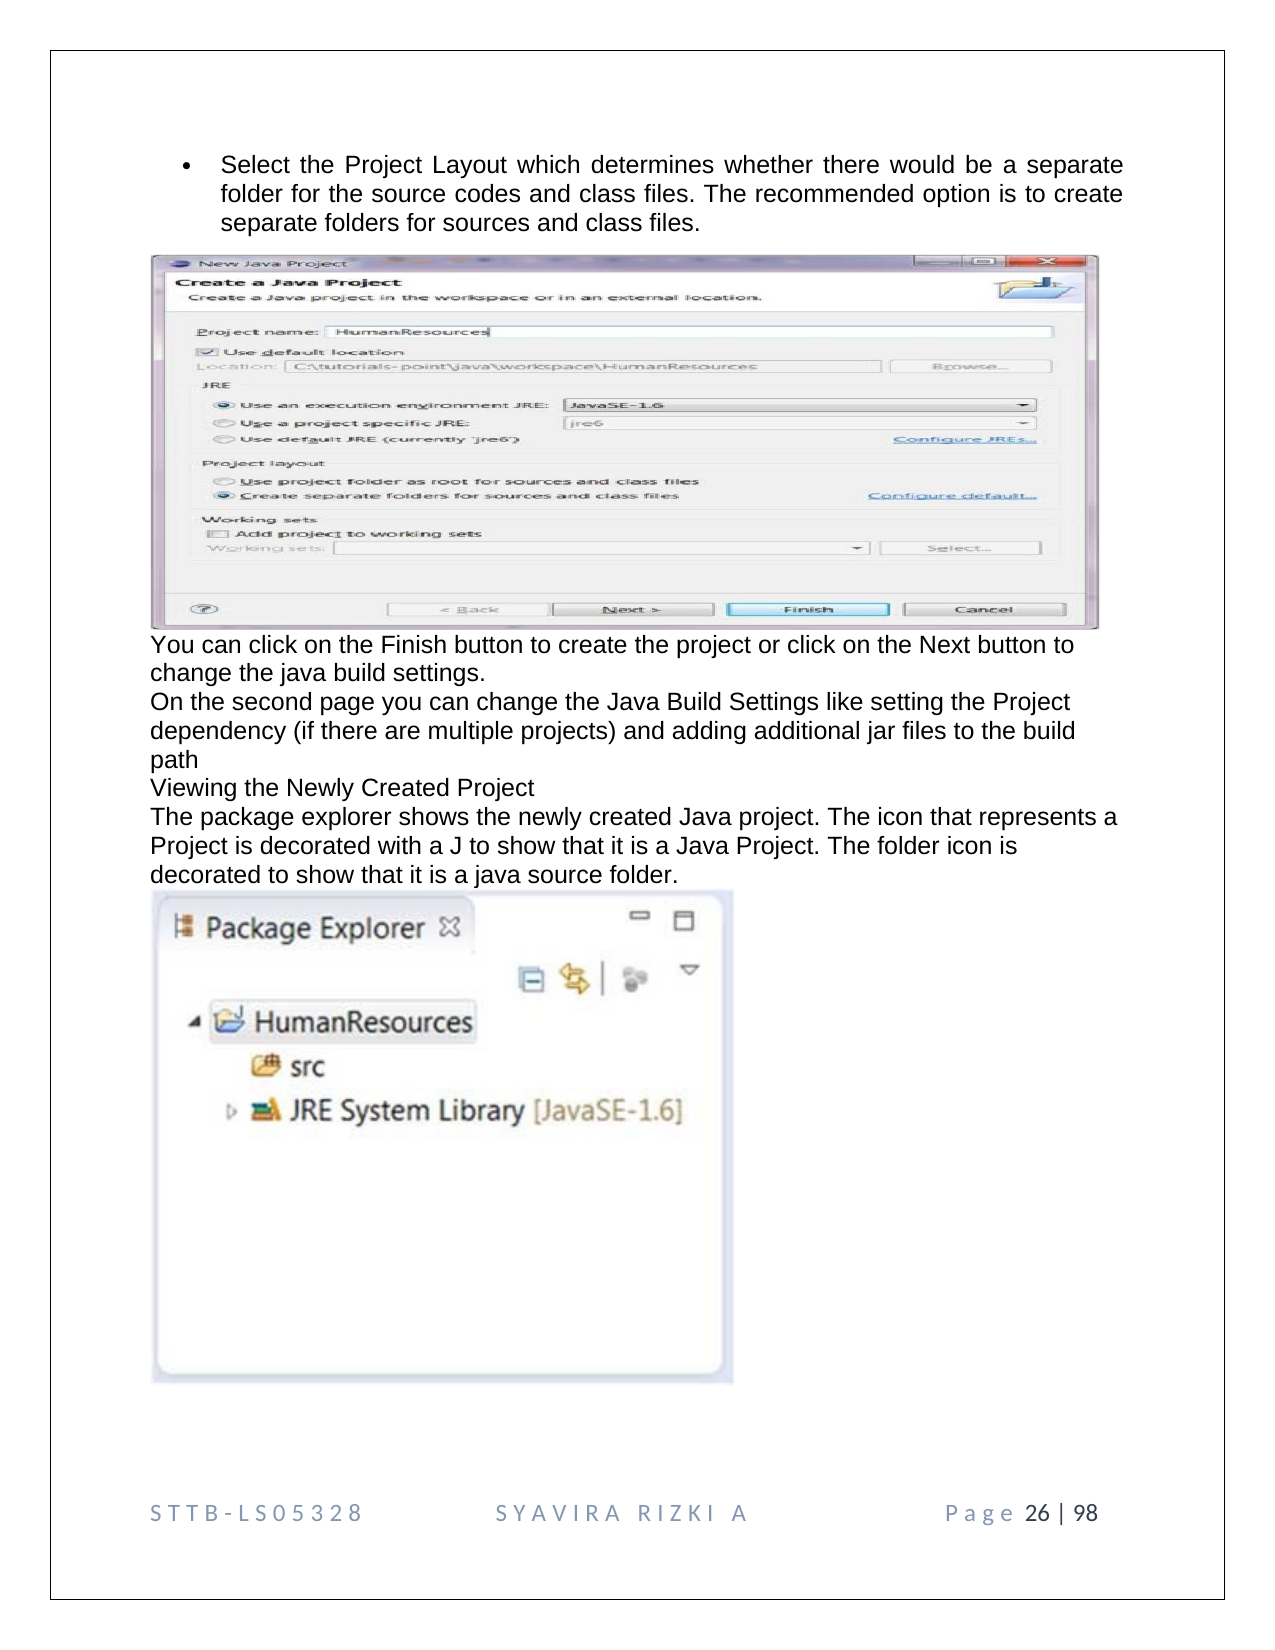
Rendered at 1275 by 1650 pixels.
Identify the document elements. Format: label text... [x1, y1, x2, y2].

text The package explorer shows the newly created Java project. The icon that represents a Project is decorated with a J to show that it is a Java Project. The folder icon is decorated to show that it is a java source folder. [150, 802, 1125, 888]
picture [150, 254, 1100, 630]
list Select the Project Layout which determines whether there would be a separate folder for the source codes and class files. The recommended option is to create separate folders for sources and class files. [183, 150, 1125, 236]
picture [150, 888, 735, 1386]
text On the second page you can change the Java Build Settings like setting the Project dependency (if there are multiple projects) and adding additional jar files to the build path [150, 687, 1125, 773]
text Viewing the Newly Created Project [150, 773, 1125, 802]
